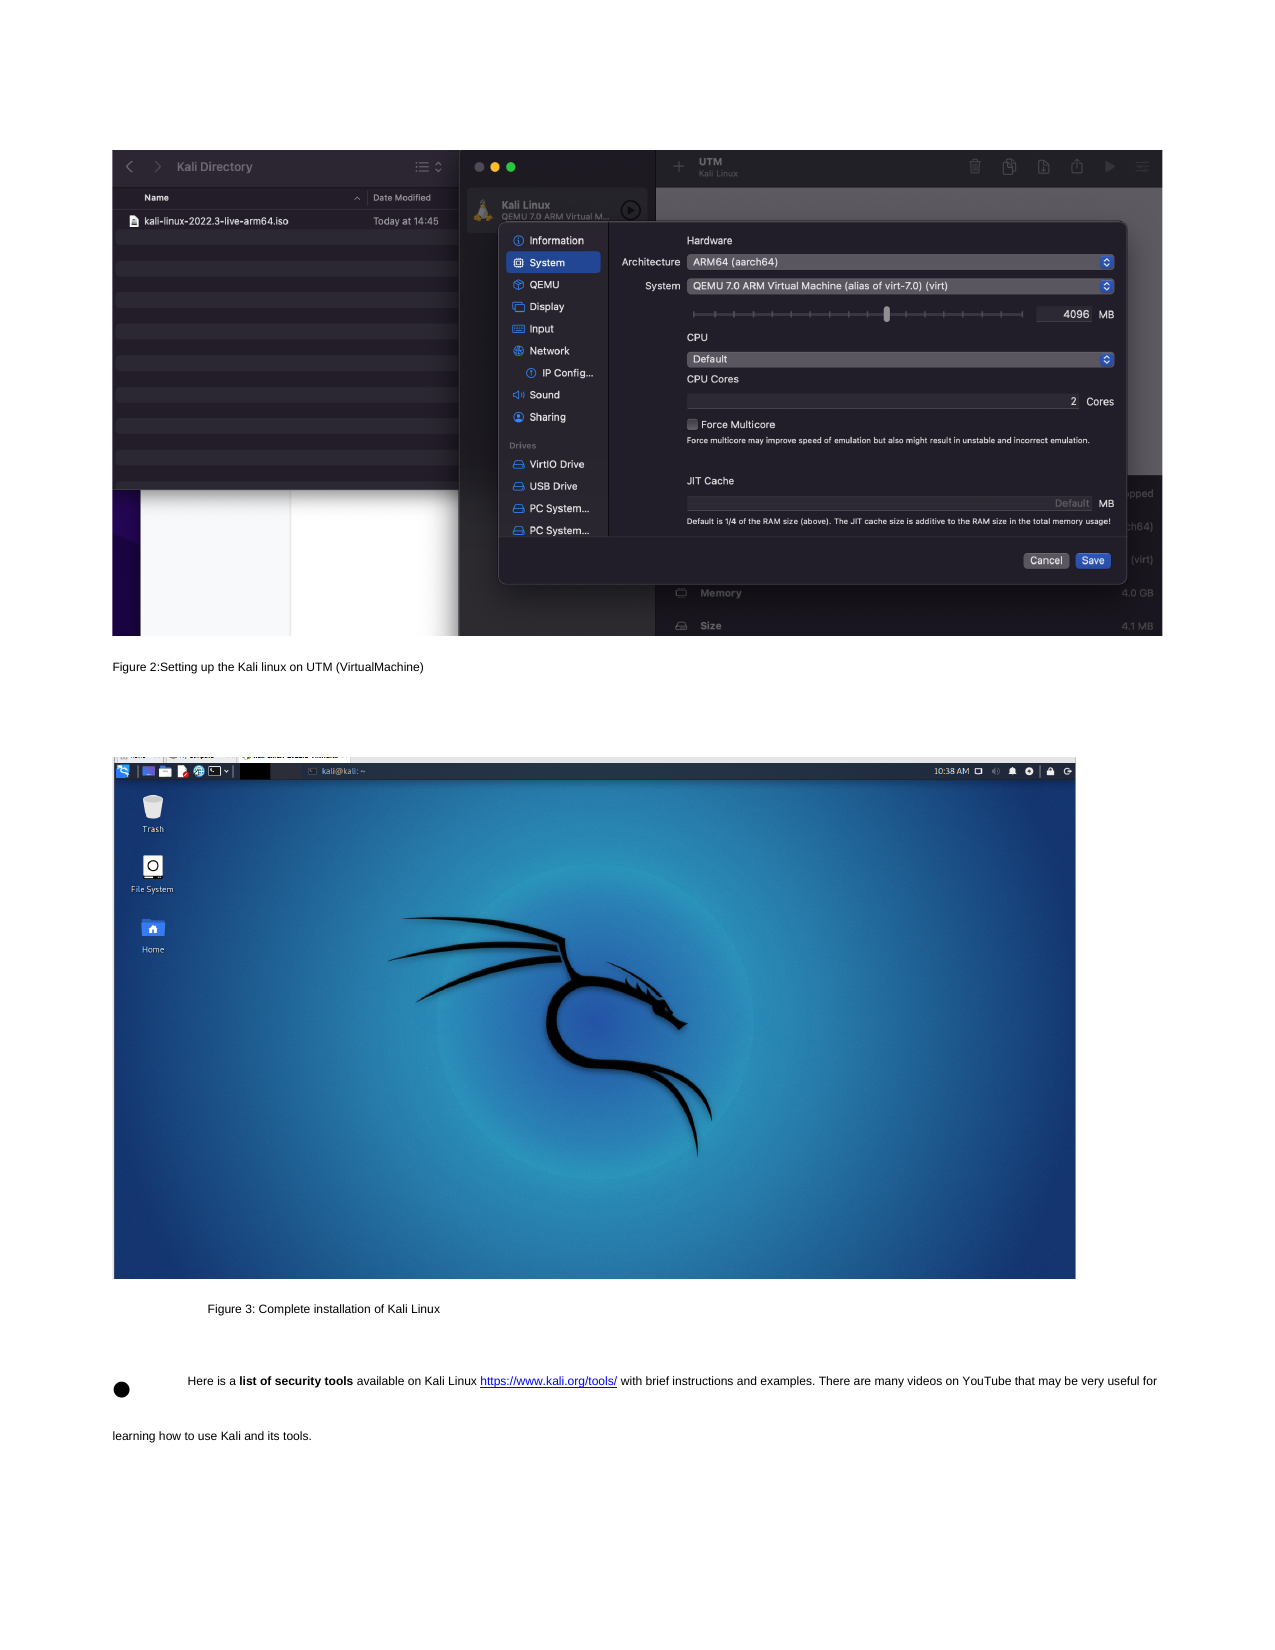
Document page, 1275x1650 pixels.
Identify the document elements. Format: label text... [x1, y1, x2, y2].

list Here is a list of security tools available on Kali Linux https://www.kali.org/tools/ with brief instructions and examples. There are many videos on YouTube that may be very useful for learning how to use Kali and its tools. [112, 1364, 1162, 1443]
text Figure 2:Setting up the Kali linux on UTM (VirtualMachine) [112, 650, 1162, 674]
text Figure 3: Complete installation of Kali Linux [112, 1292, 1162, 1316]
picture [112, 150, 1163, 636]
picture [112, 757, 1076, 1279]
